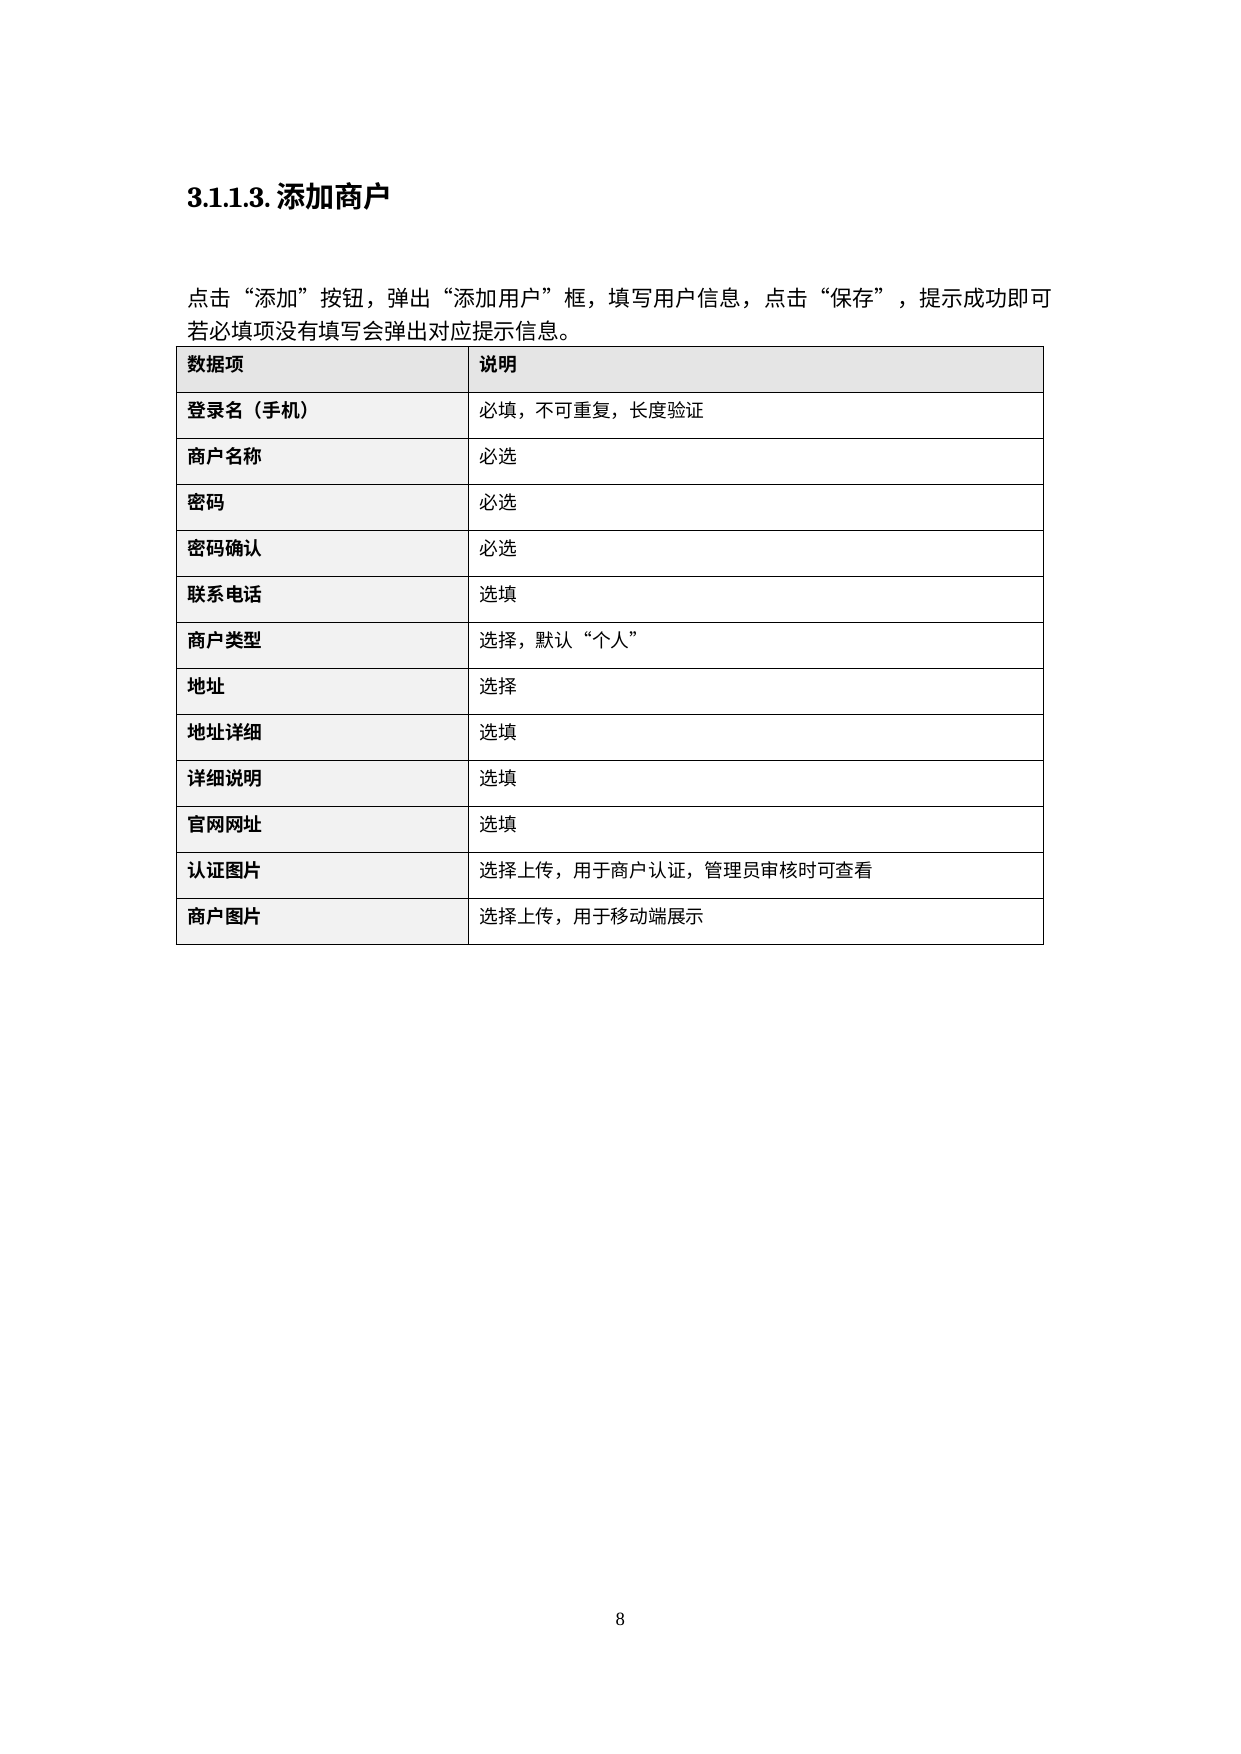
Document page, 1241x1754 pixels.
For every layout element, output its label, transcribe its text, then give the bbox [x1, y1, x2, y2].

table_cell 官网网址 [177, 807, 468, 852]
table_cell 选填 [469, 577, 1043, 622]
table_cell 商户类型 [177, 623, 468, 668]
table_cell 选择上传，用于商户认证，管理员审核时可查看 [469, 853, 1043, 898]
table_cell 选填 [469, 807, 1043, 852]
table_header 说明 [469, 347, 1043, 392]
table_cell 选择上传，用于移动端展示 [469, 899, 1043, 944]
subtitle 添加商户 [187, 162, 1053, 227]
table_cell 详细说明 [177, 761, 468, 806]
table_cell 选填 [469, 715, 1043, 760]
table_cell 选择 [469, 669, 1043, 714]
table_cell 认证图片 [177, 853, 468, 898]
table_cell 选填 [469, 761, 1043, 806]
table_cell 登录名（手机） [177, 393, 468, 438]
table_header 数据项 [177, 347, 468, 392]
table_cell 密码确认 [177, 531, 468, 576]
text 点击“添加”按钮，弹出“添加用户”框，填写用户信息，点击“保存”，提示成功即可。若必填项没有填写会弹出对应提示信息。 [187, 281, 1053, 346]
table_cell 地址 [177, 669, 468, 714]
table_cell 商户图片 [177, 899, 468, 944]
table_cell 必选 [469, 485, 1043, 530]
table_cell 地址详细 [177, 715, 468, 760]
table_cell 必选 [469, 439, 1043, 484]
table_cell 联系电话 [177, 577, 468, 622]
table_cell 必填，不可重复，长度验证 [469, 393, 1043, 438]
table_cell 商户名称 [177, 439, 468, 484]
table_cell 密码 [177, 485, 468, 530]
table_cell 选择，默认“个人” [469, 623, 1043, 668]
table_cell 必选 [469, 531, 1043, 576]
